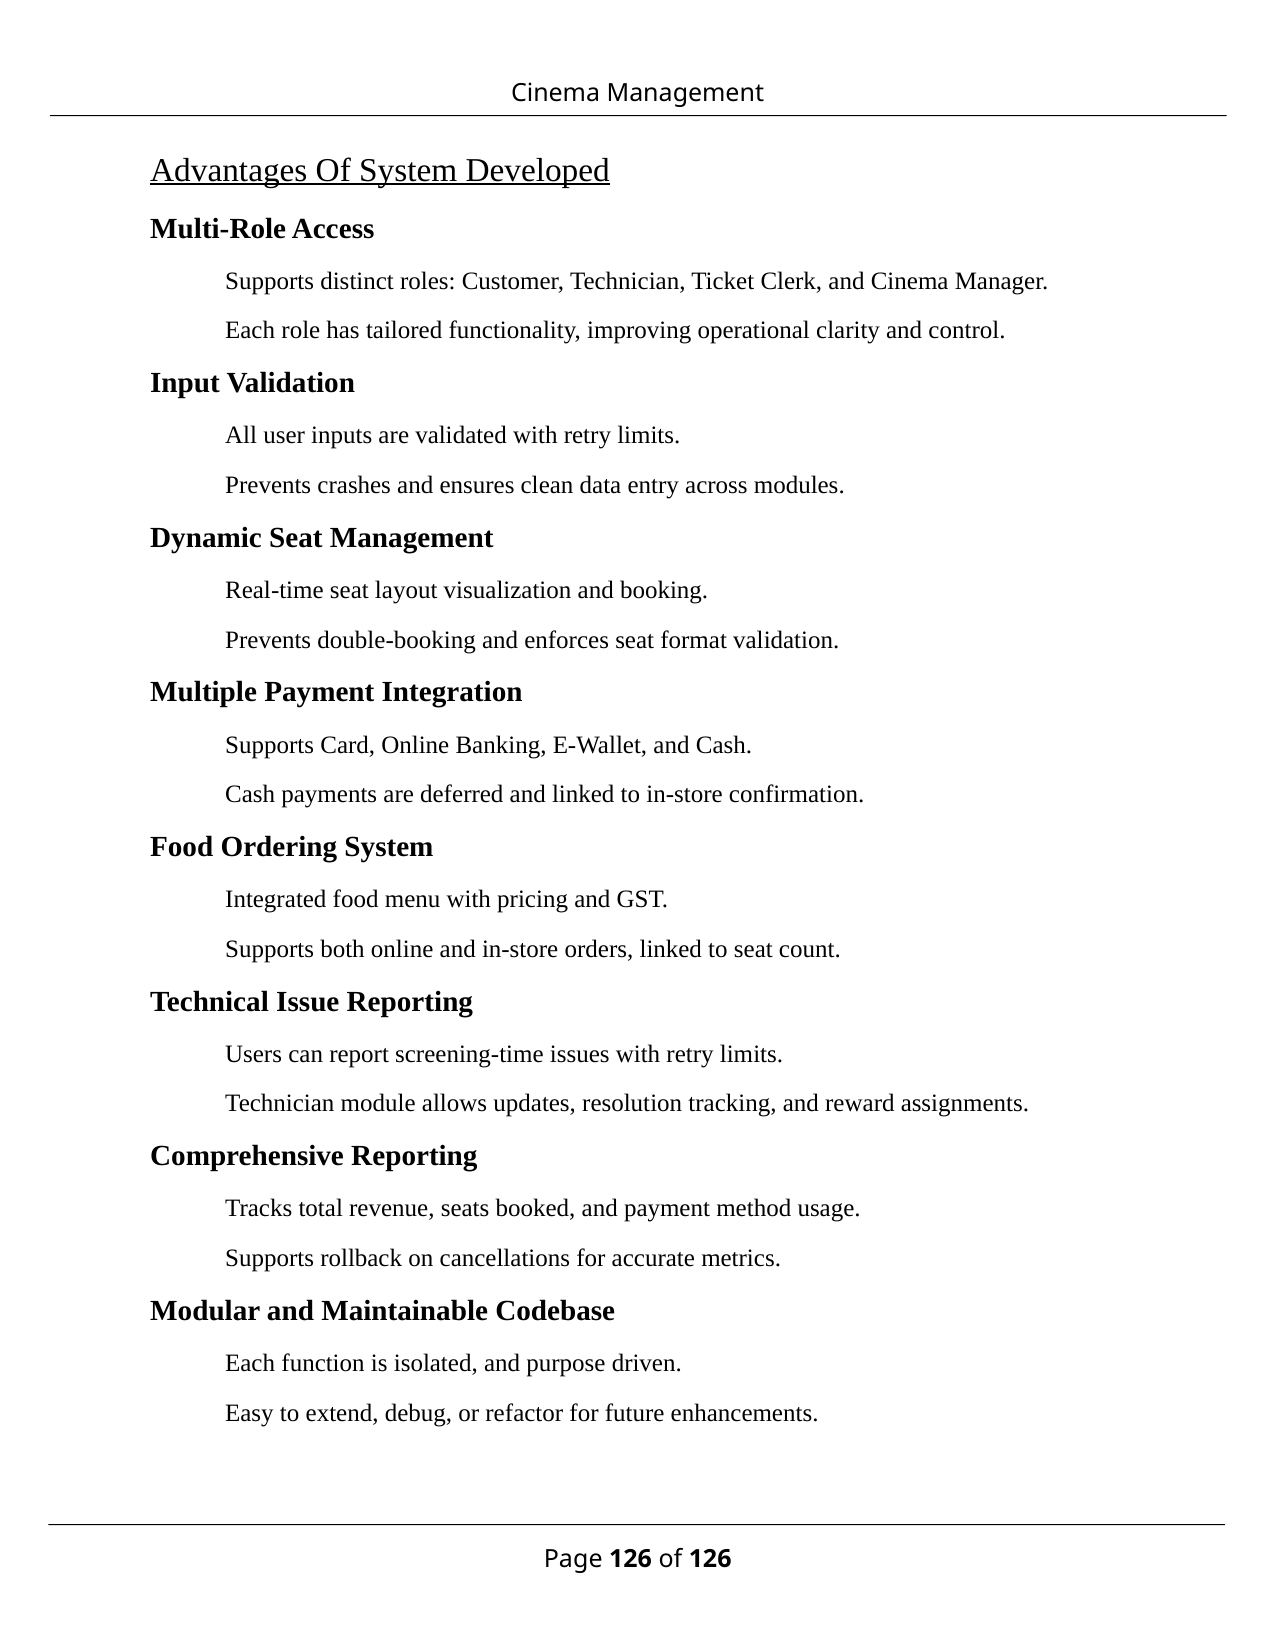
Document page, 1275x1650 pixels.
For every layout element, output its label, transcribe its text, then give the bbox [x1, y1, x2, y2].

text Real-time seat layout visualization and booking. [225, 575, 1125, 604]
text Multiple Payment Integration [150, 674, 1125, 708]
text Integrated food menu with pricing and GST. [225, 884, 1125, 913]
text Cash payments are deferred and linked to in-store confirmation. [225, 779, 1125, 808]
text Dynamic Seat Management [150, 520, 1125, 553]
text Tracks total revenue, seats booked, and payment method usage. [225, 1193, 1125, 1222]
text Multi-Role Access [150, 211, 1125, 244]
text Comprehensive Reporting [150, 1138, 1125, 1172]
text Input Validation [150, 365, 1125, 399]
text Each role has tailored functionality, improving operational clarity and control. [225, 316, 1125, 344]
text Each function is isolated, and purpose driven. [225, 1348, 1125, 1377]
text Supports rollback on cancellations for accurate metrics. [225, 1243, 1125, 1272]
text Modular and Maintainable Codebase [150, 1293, 1125, 1326]
text All user inputs are validated with retry limits. [225, 421, 1125, 449]
text Food Ordering System [150, 829, 1125, 863]
text Prevents double-booking and enforces seat format validation. [225, 625, 1125, 653]
text Supports distinct roles: Customer, Technician, Ticket Clerk, and Cinema Manager. [225, 266, 1125, 295]
text Technician module allows updates, resolution tracking, and reward assignments. [225, 1088, 1125, 1117]
text Users can report screening-time issues with retry limits. [225, 1039, 1125, 1068]
text Supports Card, Online Banking, E-Wallet, and Cash. [225, 730, 1125, 758]
text Technical Issue Reporting [150, 984, 1125, 1017]
text Prevents crashes and ensures clean data entry across modules. [225, 470, 1125, 499]
text Supports both online and in-store orders, linked to seat count. [225, 934, 1125, 963]
text Advantages Of System Developed [150, 150, 1125, 188]
text Easy to extend, debug, or refactor for future enhancements. [225, 1398, 1125, 1426]
